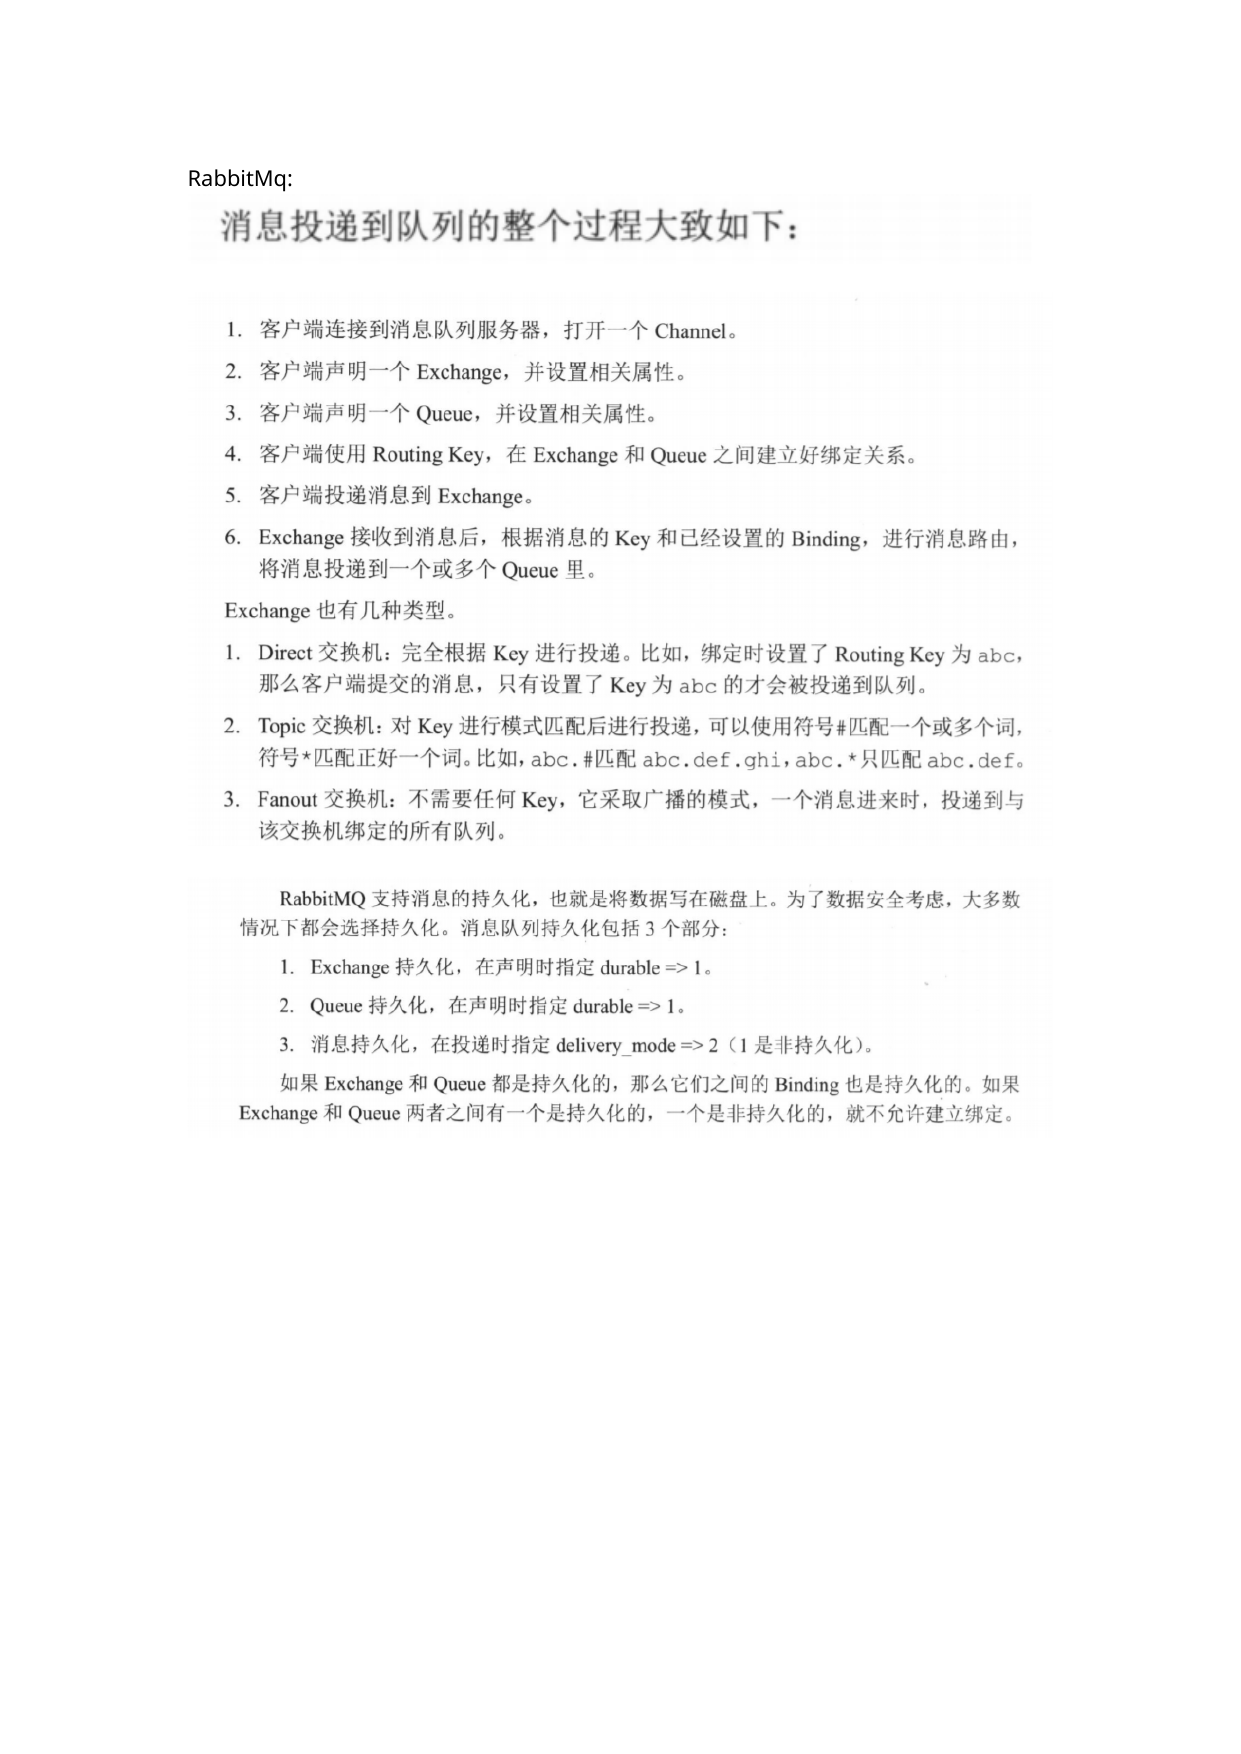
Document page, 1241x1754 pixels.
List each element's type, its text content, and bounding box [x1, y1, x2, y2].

picture [187, 877, 1053, 1138]
picture [187, 292, 1053, 846]
picture [187, 194, 1032, 264]
text RabbitMq: [187, 162, 1053, 194]
